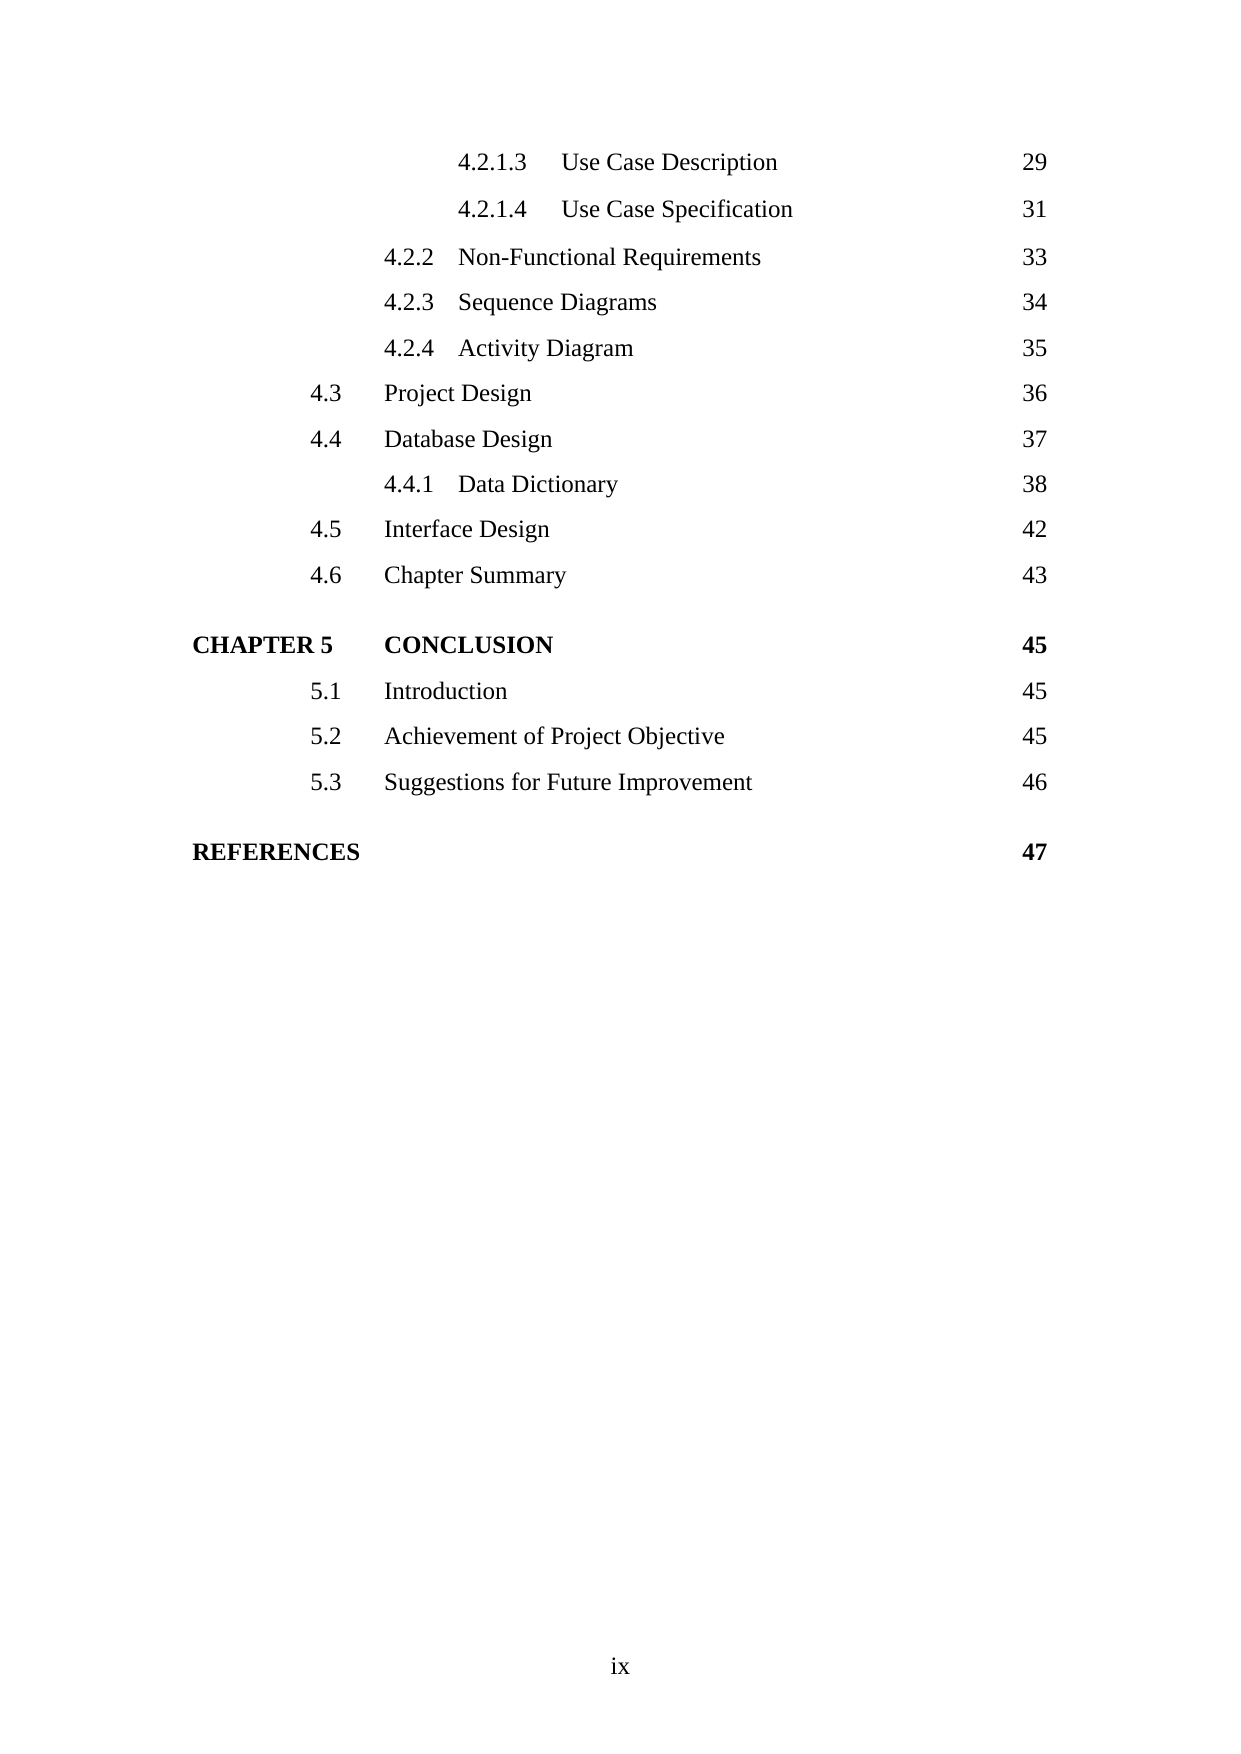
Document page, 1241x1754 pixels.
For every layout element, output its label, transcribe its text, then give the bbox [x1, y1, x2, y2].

text 5.1 Introduction 45 [310, 676, 930, 704]
text 4.4.1 Data Dictionary 38 [384, 469, 930, 498]
text 4.2.1.3 Use Case Description 29 [458, 147, 930, 176]
text 5.2 Achievement of Project Objective 45 [310, 721, 930, 750]
text 4.5 Interface Design 42 [310, 514, 930, 543]
text 4.2.2 Non-Functional Requirements 33 [384, 242, 930, 271]
text 4.3 Project Design 36 [310, 378, 930, 407]
text 4.4 Database Design 37 [310, 424, 930, 452]
text 4.2.3 Sequence Diagrams 34 [384, 287, 930, 316]
text 5.3 Suggestions for Future Improvement 46 [310, 767, 930, 795]
text 4.2.4 Activity Diagram 35 [384, 333, 930, 362]
text CHAPTER 5 CONCLUSION 45 [192, 630, 930, 659]
text 4.2.1.4 Use Case Specification 31 [458, 194, 930, 223]
text 4.6 Chapter Summary 43 [310, 560, 930, 589]
text REFERENCES 47 [192, 837, 1048, 866]
